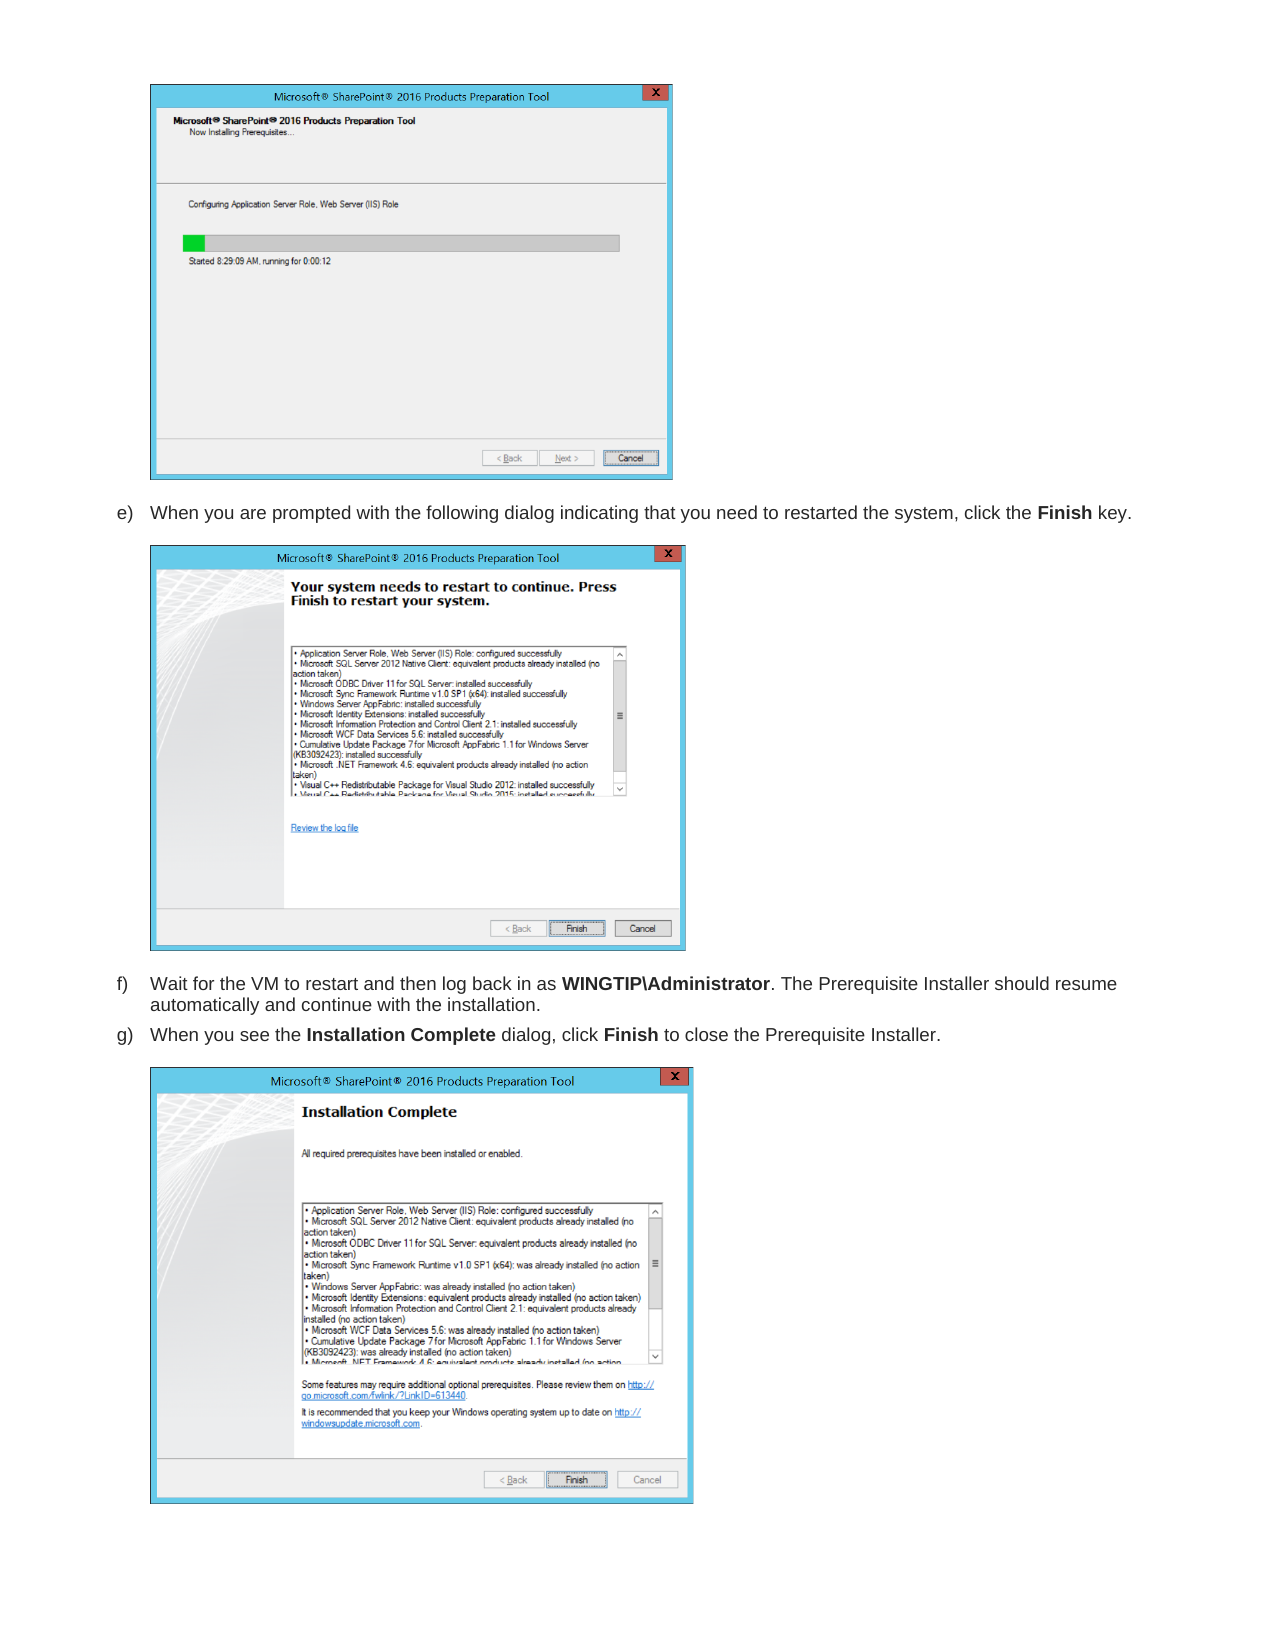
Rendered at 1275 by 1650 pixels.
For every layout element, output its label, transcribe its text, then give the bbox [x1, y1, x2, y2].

text When you see the Installation Complete dialog, click Finish to close the Prerequisite Installer. [117, 1024, 1200, 1045]
picture [150, 1067, 694, 1504]
text Wait for the VM to restart and then log back in as WINGTIP\Administrator. The Prerequisite Installer should resume automatically and continue with the installation. [117, 972, 1200, 1015]
text When you are prompted with the following dialog indicating that you need to restarted the system, click the Finish key. [117, 502, 1200, 523]
picture [150, 545, 686, 951]
picture [150, 84, 673, 480]
